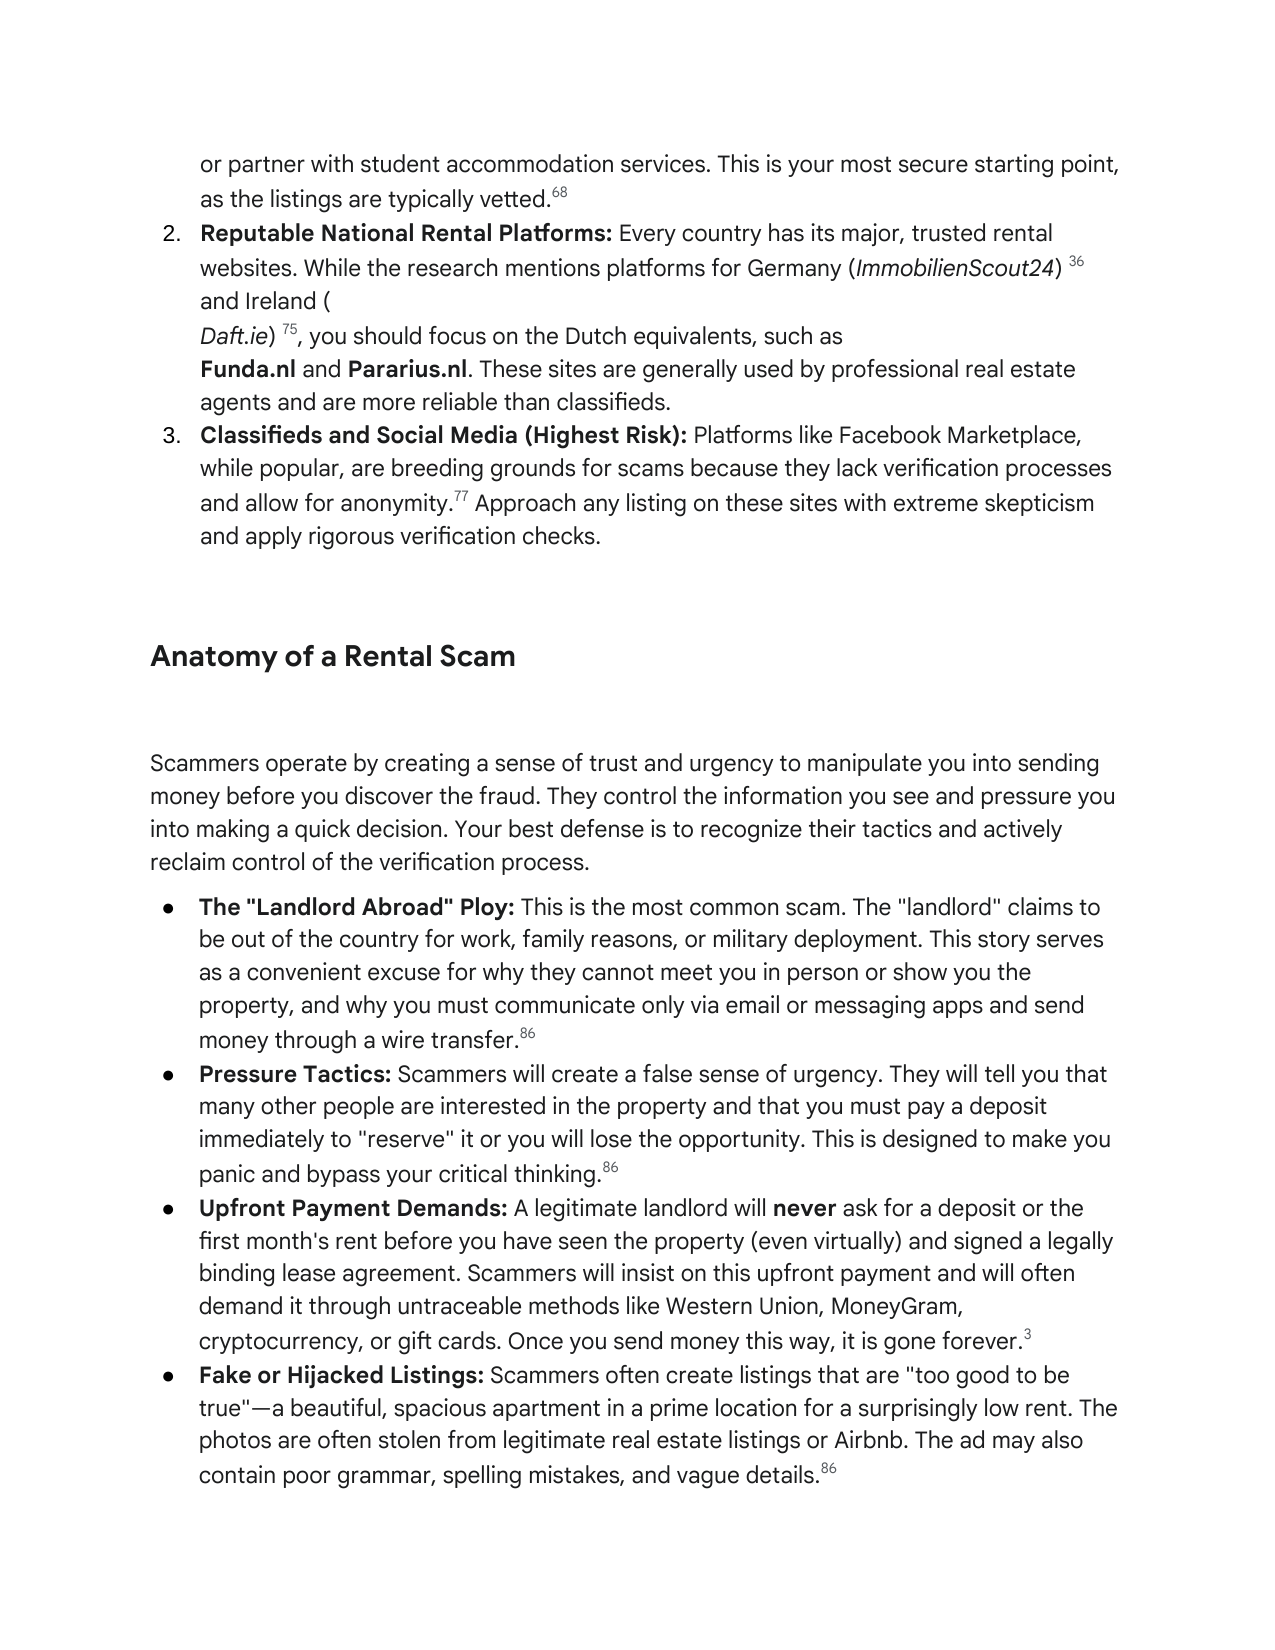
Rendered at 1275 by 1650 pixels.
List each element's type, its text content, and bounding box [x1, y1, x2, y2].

list Upfront Payment Demands: A legitimate landlord will never ask for a deposit or the first month's rent before you have seen the property (even virtually) and signed a legally binding lease agreement. Scammers will insist on this upfront payment and will often demand it through untraceable methods like Western Union, MoneyGram, cryptocurrency, or gift cards. Once you send money this way, it is gone forever.3 [161, 1194, 1125, 1357]
text Scammers operate by creating a sense of trust and urgency to manipulate you into sending money before you discover the fraud. They control the information you see and pressure you into making a quick decision. Your best defense is to recognize their tactics and actively reclaim control of the verification process. [150, 749, 1125, 876]
list Classifieds and Social Media (Highest Risk): Platforms like Facebook Marketplace, while popular, are breeding grounds for scams because they lack verification processes and allow for anonymity.77 Approach any listing on these sites with extreme skepticism and apply rigorous verification checks. [162, 421, 1125, 551]
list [162, 150, 1125, 214]
subtitle Anatomy of a Rental Scam [150, 638, 1125, 674]
list Pressure Tactics: Scammers will create a false sense of urgency. They will tell you that many other people are interested in the property and that you must pay a deposit immediately to "reserve" it or you will lose the opportunity. This is designed to make you panic and bypass your critical thinking.86 [161, 1060, 1125, 1190]
list Reputable National Rental Platforms: Every country has its major, trusted rental websites. While the research mentions platforms for Germany (ImmobilienScout24) 36 and Ireland ( Daft.ie) 75, you should focus on the Dutch equivalents, such as Funda.nl and Pararius.nl. These sites are generally used by professional real estate agents and are more reliable than classifieds. [162, 219, 1125, 417]
list Fake or Hijacked Listings: Scammers often create listings that are "too good to be true"—a beautiful, spacious apartment in a prime location for a surprisingly low rent. The photos are often stolen from legitimate real estate listings or Airbnb. The ad may also contain poor grammar, spelling mistakes, and vague details.86 [161, 1361, 1125, 1491]
list The "Landlord Abroad" Ploy: This is the most common scam. The "landlord" claims to be out of the country for work, family reasons, or military deployment. This story serves as a convenient excuse for why they cannot meet you in person or show you the property, and why you must communicate only via email or messaging apps and send money through a wire transfer.86 [161, 893, 1125, 1056]
